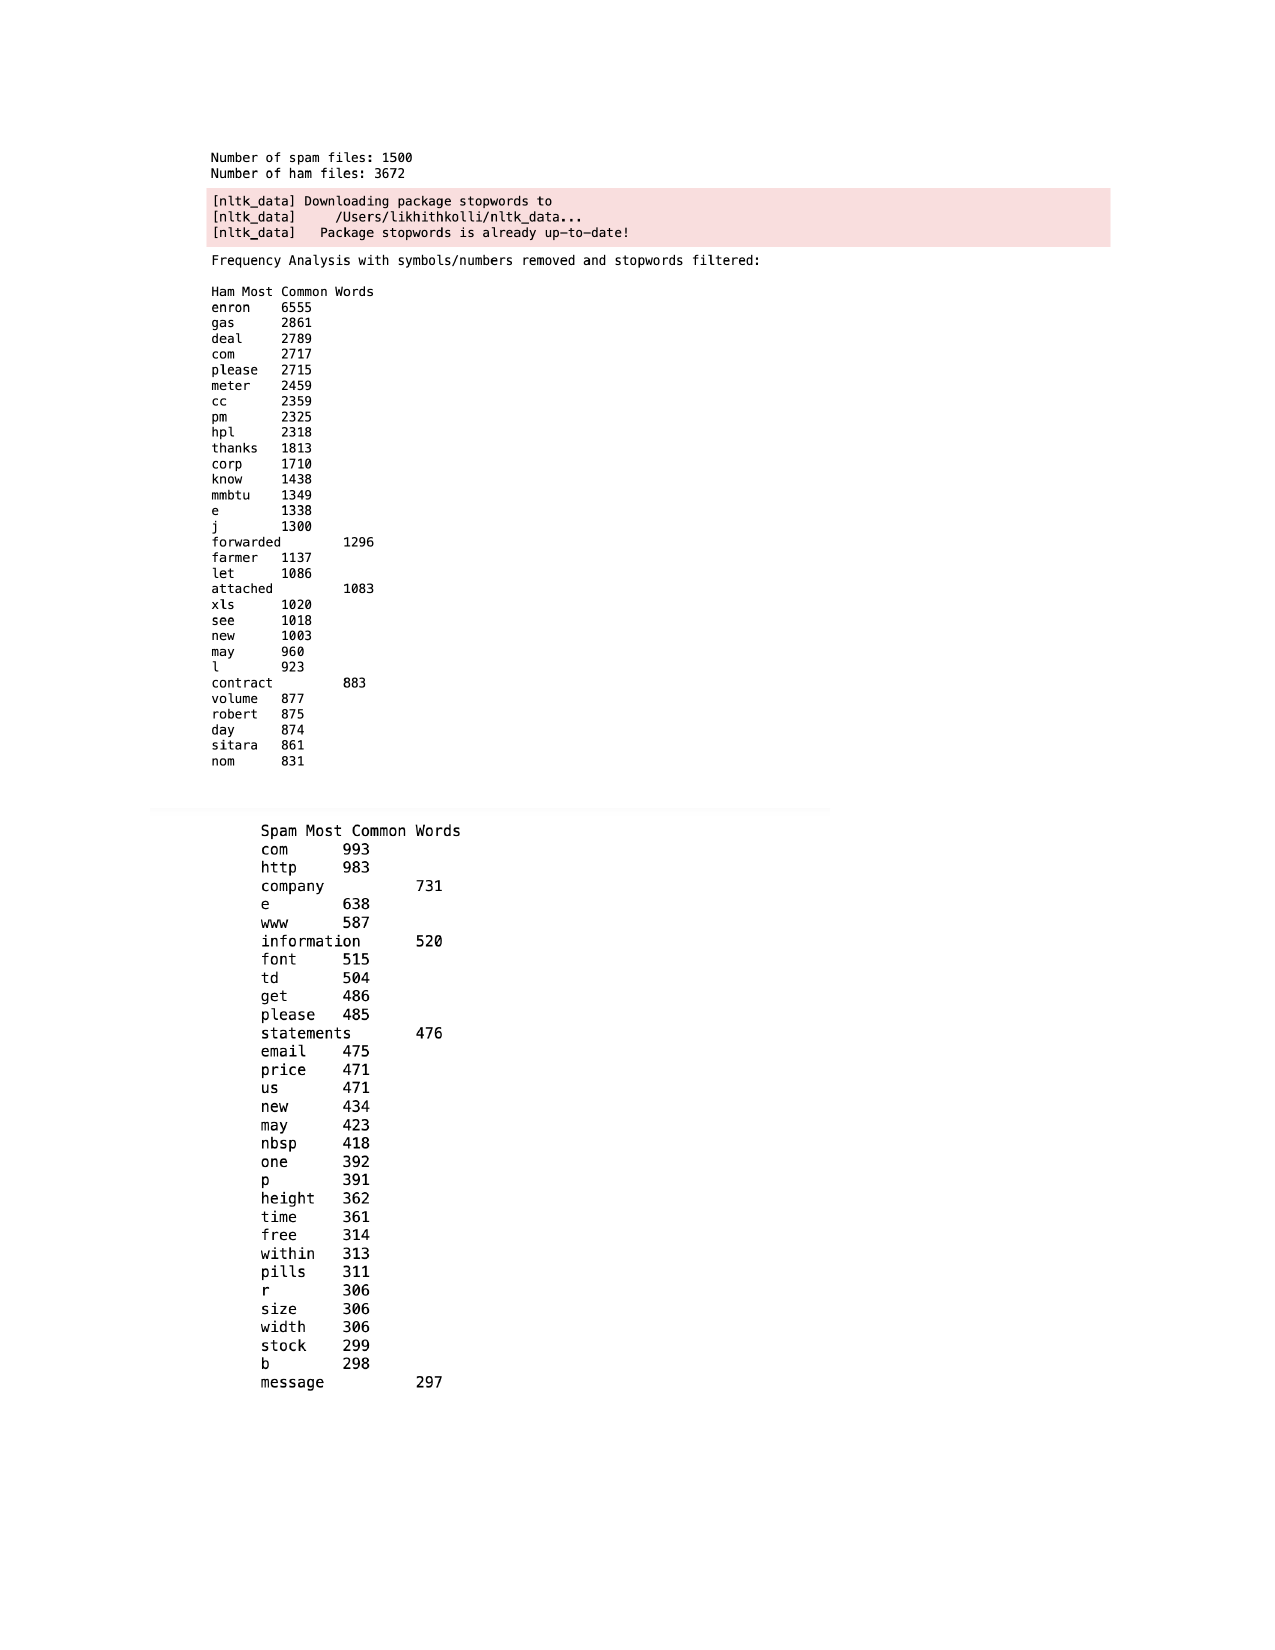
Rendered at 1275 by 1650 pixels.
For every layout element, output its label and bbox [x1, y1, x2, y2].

picture [150, 808, 831, 1410]
picture [150, 150, 1125, 775]
